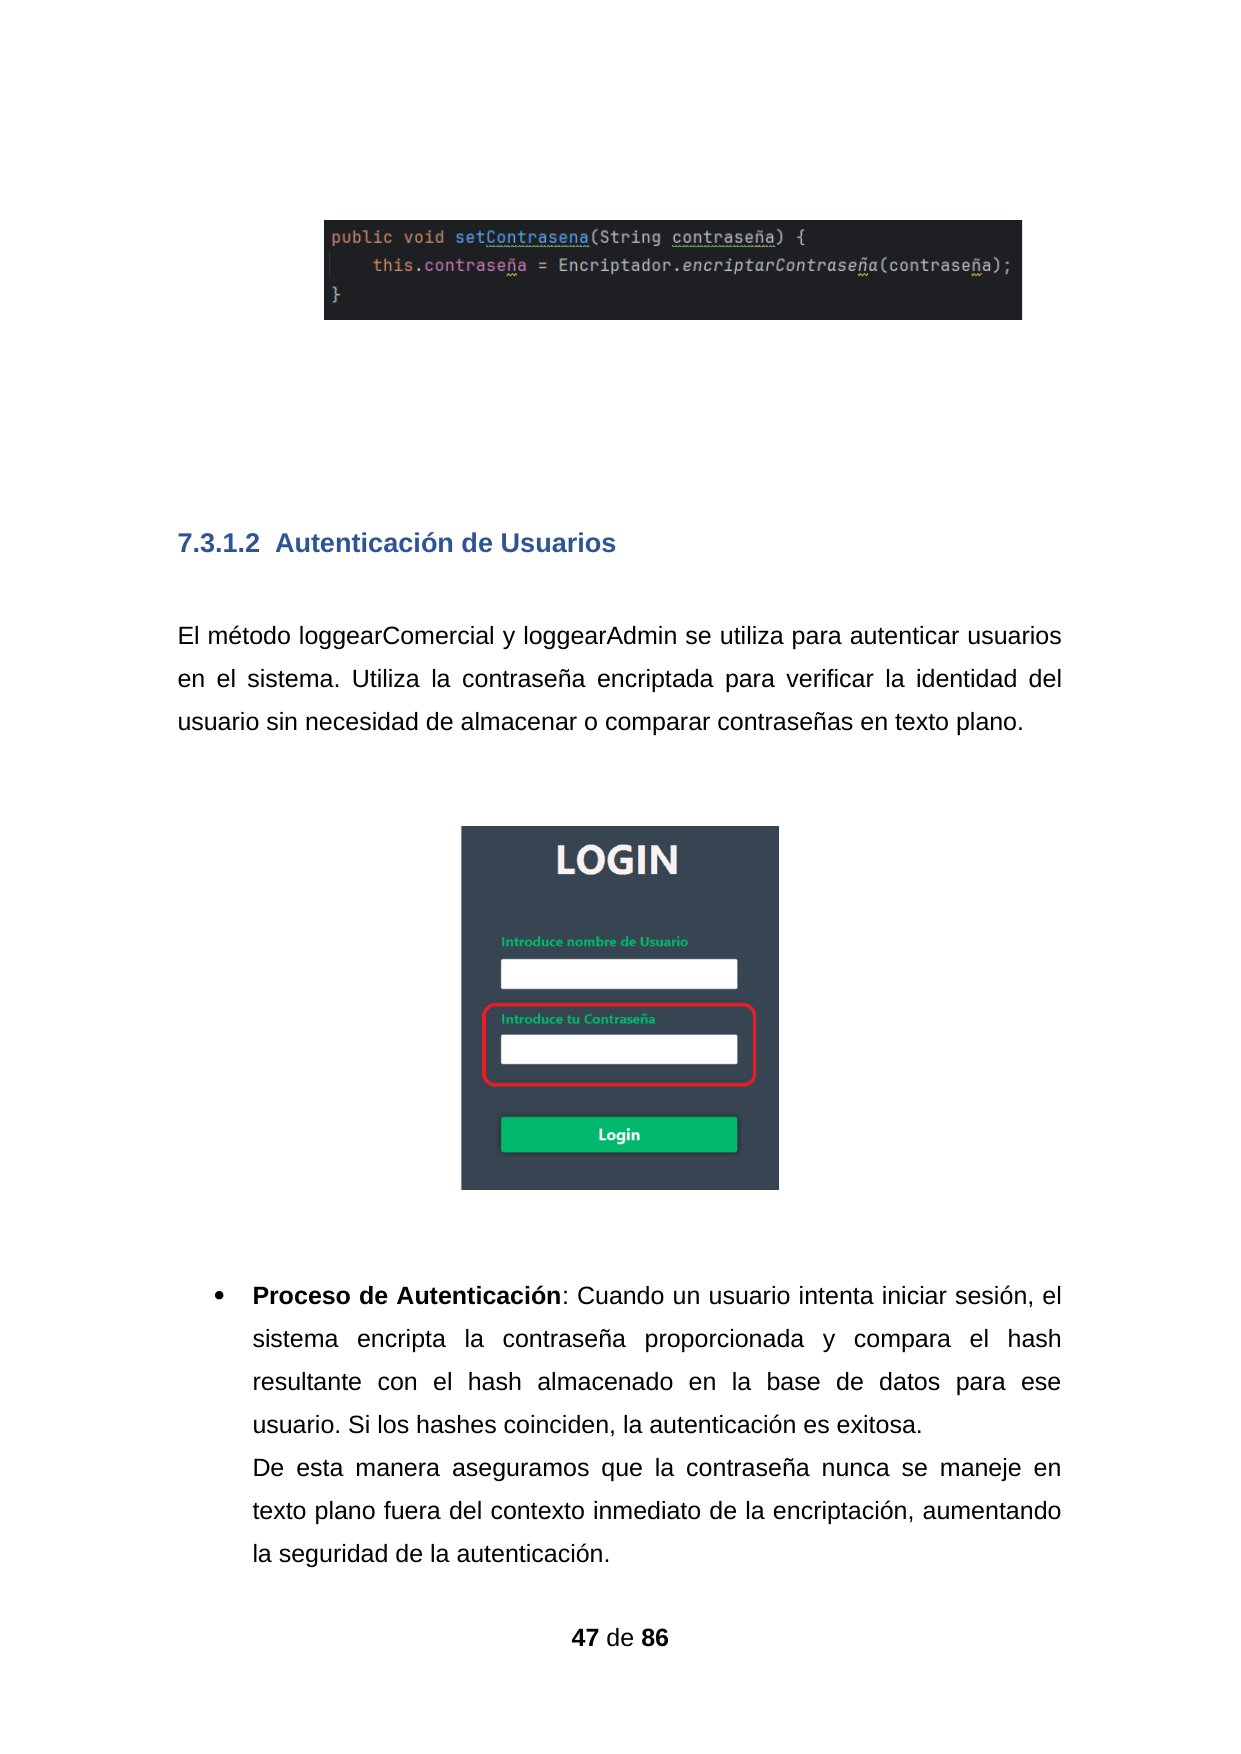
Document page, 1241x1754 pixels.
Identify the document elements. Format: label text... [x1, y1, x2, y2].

subtitle Autenticación de Usuarios [177, 527, 1063, 559]
picture [324, 220, 1023, 320]
text El método loggearComercial y loggearAdmin se utiliza para autenticar usuarios en el sistema. Utiliza la contraseña encriptada para verificar la identidad del usuario sin necesidad de almacenar o comparar contraseñas en texto plano. [177, 621, 1063, 736]
list De esta manera aseguramos que la contraseña nunca se maneje en texto plano fuera del contexto inmediato de la encriptación, aumentando la seguridad de la autenticación. [252, 1453, 1063, 1568]
picture [461, 826, 779, 1190]
list Proceso de Autenticación: Cuando un usuario intenta iniciar sesión, el sistema encripta la contraseña proporcionada y compara el hash resultante con el hash almacenado en la base de datos para ese usuario. Si los hashes coinciden, la autenticación es exitosa. [215, 1281, 1063, 1439]
